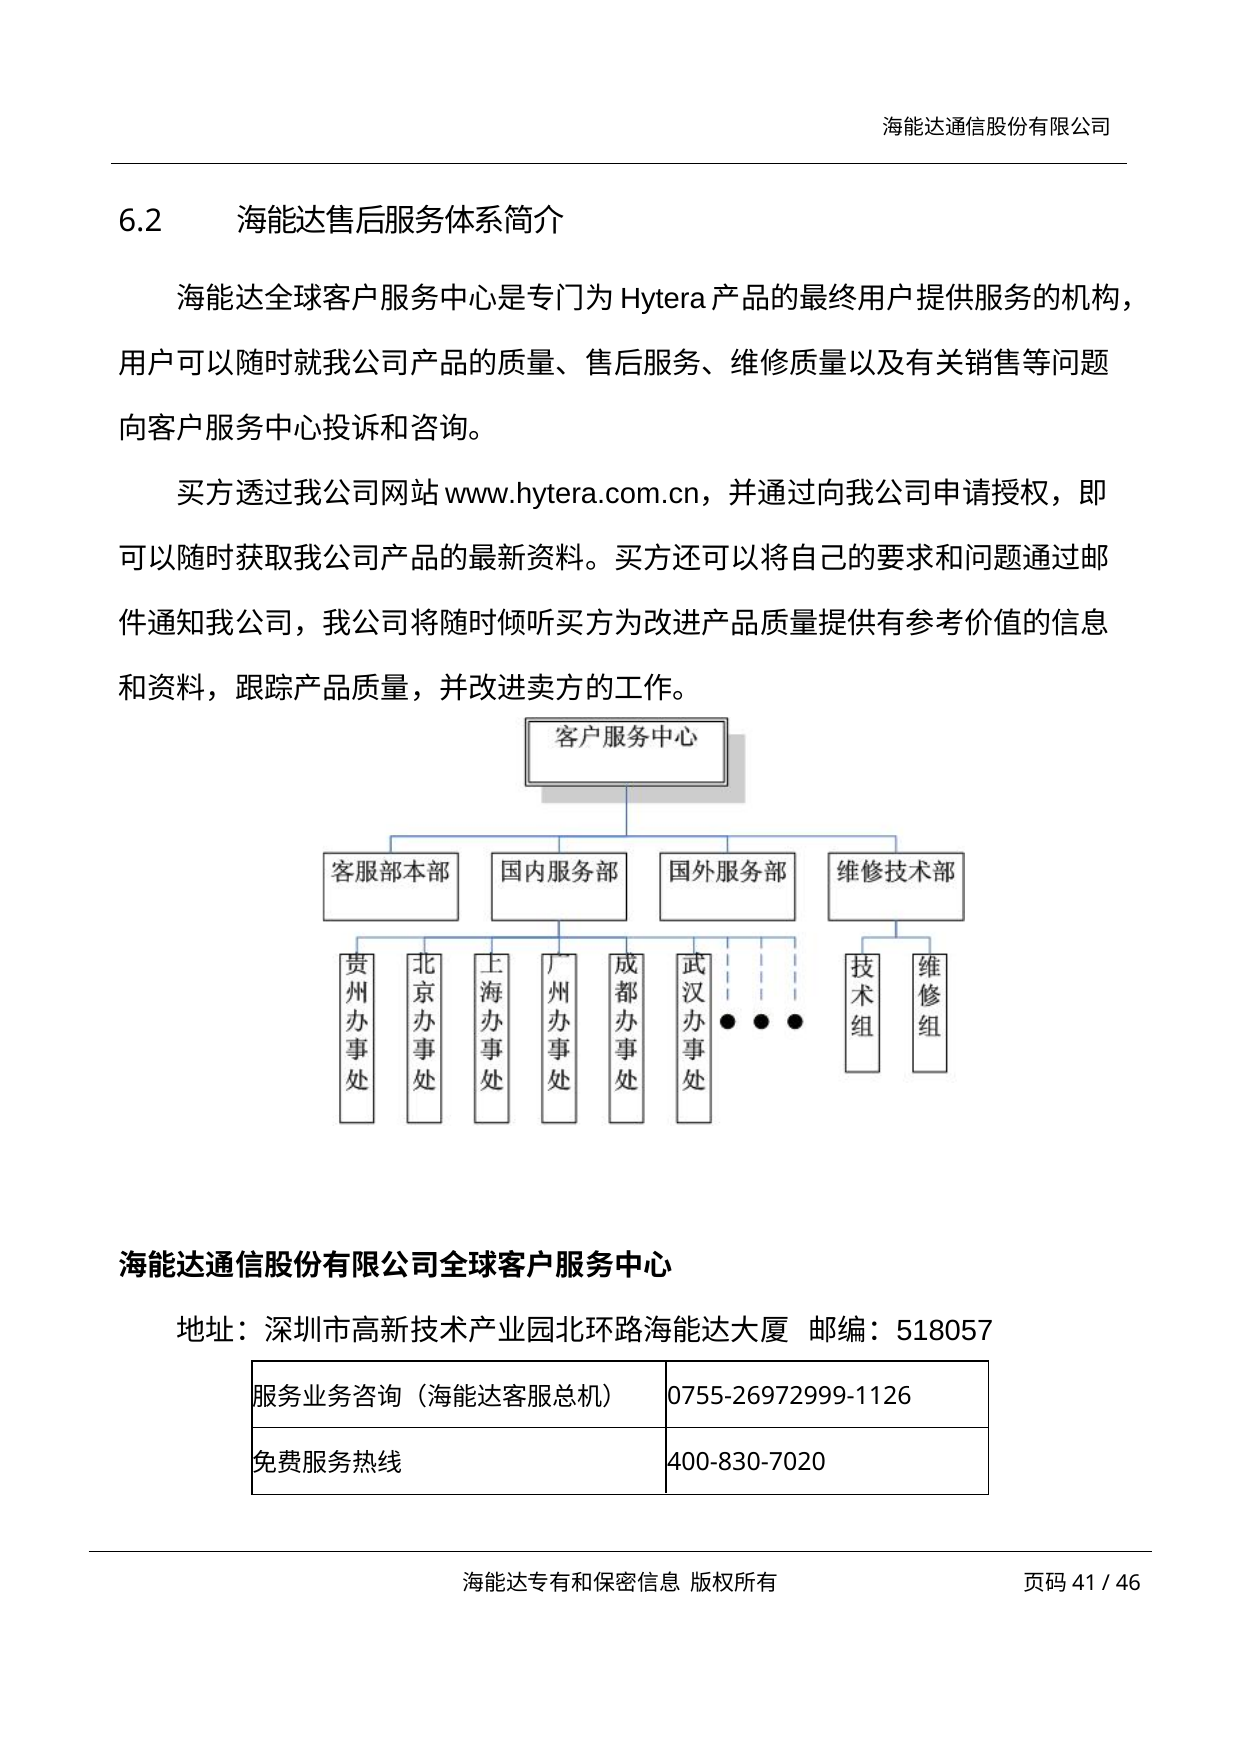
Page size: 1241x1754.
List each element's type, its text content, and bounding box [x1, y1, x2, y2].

table_header 0755-26972999-1126 [667, 1362, 988, 1427]
text 海能达全球客户服务中心是专门为Hytera产品的最终用户提供服务的机构，用户可以随时就我公司产品的质量、售后服务、维修质量以及有关销售等问题向客户服务中心投诉和咨询。 [118, 263, 1122, 458]
text 地址：深圳市高新技术产业园北环路海能达大厦 邮编：518057 [118, 1295, 1122, 1360]
picture [322, 717, 965, 1126]
subtitle 海能达售后服务体系简介 [118, 185, 1122, 250]
table_cell 400-830-7020 [667, 1428, 988, 1493]
table_cell 免费服务热线 [253, 1428, 665, 1493]
text 买方透过我公司网站www.hytera.com.cn，并通过向我公司申请授权，即可以随时获取我公司产品的最新资料。买方还可以将自己的要求和问题通过邮件通知我公司，我公司将随时倾听买方为改进产品质量提供有参考价值的信息和资料，跟踪产品质量，并改进卖方的工作。 [118, 458, 1122, 718]
text 海能达通信股份有限公司全球客户服务中心 [118, 1230, 1122, 1295]
table_header 服务业务咨询（海能达客服总机） [253, 1362, 665, 1427]
